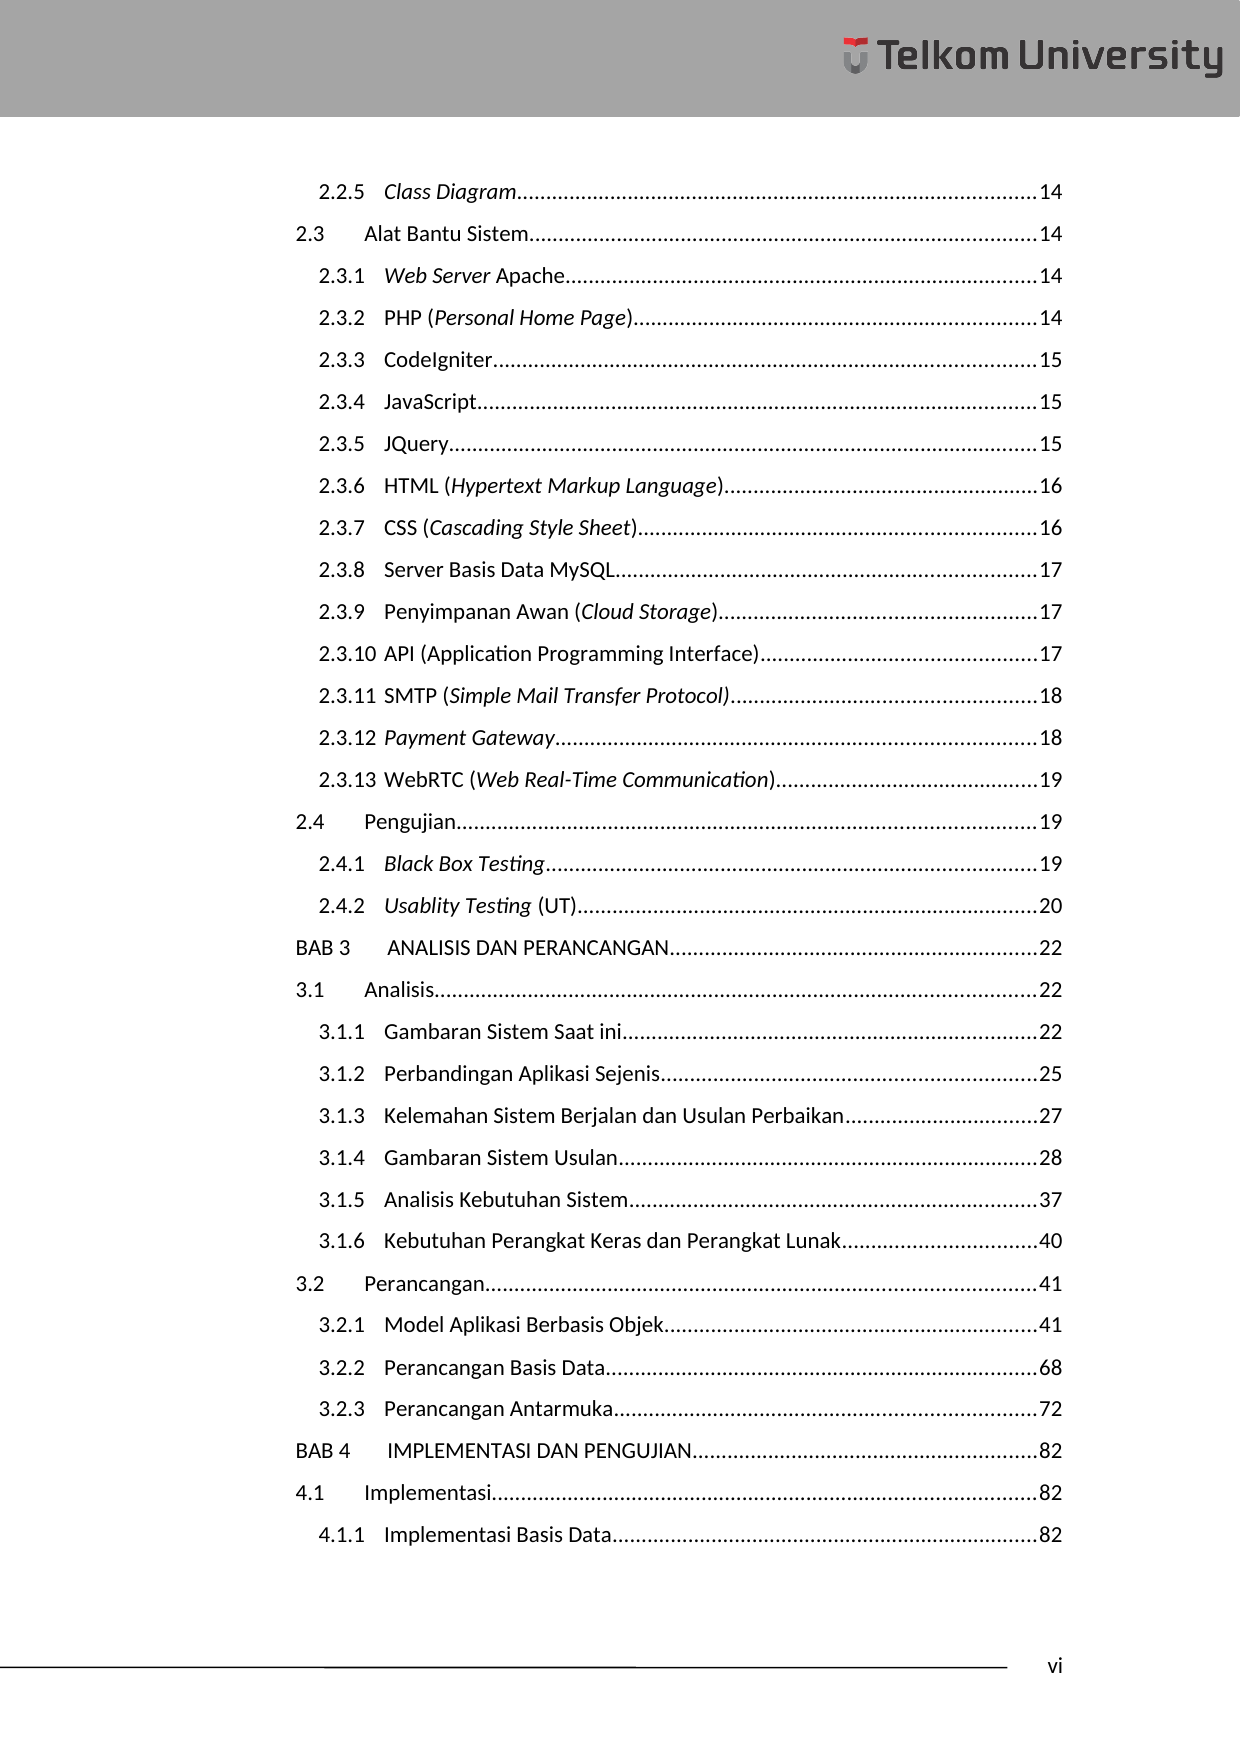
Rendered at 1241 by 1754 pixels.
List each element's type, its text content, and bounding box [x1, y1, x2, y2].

text 2.3.1 Web Server Apache 14 [318, 261, 1063, 289]
text 4.1.1 Implementasi Basis Data 82 [318, 1521, 1063, 1548]
text 3.1.3 Kelemahan Sistem Berjalan dan Usulan Perbaikan 27 [318, 1101, 1063, 1129]
text BAB 4 IMPLEMENTASI DAN PENGUJIAN 82 [295, 1437, 1063, 1464]
text 2.4.2 Usablity Testing (UT) 20 [318, 891, 1063, 919]
text 3.1.2 Perbandingan Aplikasi Sejenis 25 [318, 1059, 1063, 1087]
text 2.4.1 Black Box Testing 19 [318, 849, 1063, 877]
text 2.3.12 Payment Gateway 18 [318, 723, 1063, 751]
picture [843, 37, 1223, 78]
text 3.2.3 Perancangan Antarmuka 72 [318, 1394, 1063, 1423]
text 2.3.8 Server Basis Data MySQL 17 [318, 555, 1063, 583]
text 2.4 Pengujian 19 [295, 807, 1063, 835]
text 3.1.1 Gambaran Sistem Saat ini 22 [318, 1017, 1063, 1045]
text 2.3.9 Penyimpanan Awan (Cloud Storage) 17 [318, 597, 1063, 625]
text 2.3.10 API (Application Programming Interface) 17 [318, 639, 1063, 667]
text 3.2 Perancangan 41 [295, 1269, 1063, 1297]
text 2.3.5 JQuery 15 [318, 429, 1063, 457]
text 2.3.6 HTML (Hypertext Markup Language) 16 [318, 471, 1063, 499]
text 2.3.7 CSS (Cascading Style Sheet) 16 [318, 513, 1063, 541]
text 3.1.5 Analisis Kebutuhan Sistem 37 [318, 1185, 1063, 1213]
text 2.2.5 Class Diagram 14 [318, 177, 1063, 205]
text 2.3.11 SMTP (Simple Mail Transfer Protocol) 18 [318, 681, 1063, 709]
text 2.3 Alat Bantu Sistem 14 [295, 219, 1063, 247]
text 2.3.3 CodeIgniter 15 [318, 345, 1063, 373]
text 2.3.2 PHP (Personal Home Page) 14 [318, 303, 1063, 331]
text BAB 3 ANALISIS DAN PERANCANGAN 22 [295, 933, 1063, 961]
text 2.3.4 JavaScript 15 [318, 387, 1063, 415]
text 3.2.2 Perancangan Basis Data 68 [318, 1353, 1063, 1381]
text 3.1 Analisis 22 [295, 975, 1063, 1003]
text 4.1 Implementasi 82 [295, 1478, 1063, 1507]
text 3.1.6 Kebutuhan Perangkat Keras dan Perangkat Lunak 40 [318, 1227, 1063, 1255]
text 3.2.1 Model Aplikasi Berbasis Objek 41 [318, 1311, 1063, 1339]
text 2.3.13 WebRTC (Web Real-Time Communication) 19 [318, 765, 1063, 793]
text 3.1.4 Gambaran Sistem Usulan 28 [318, 1143, 1063, 1171]
